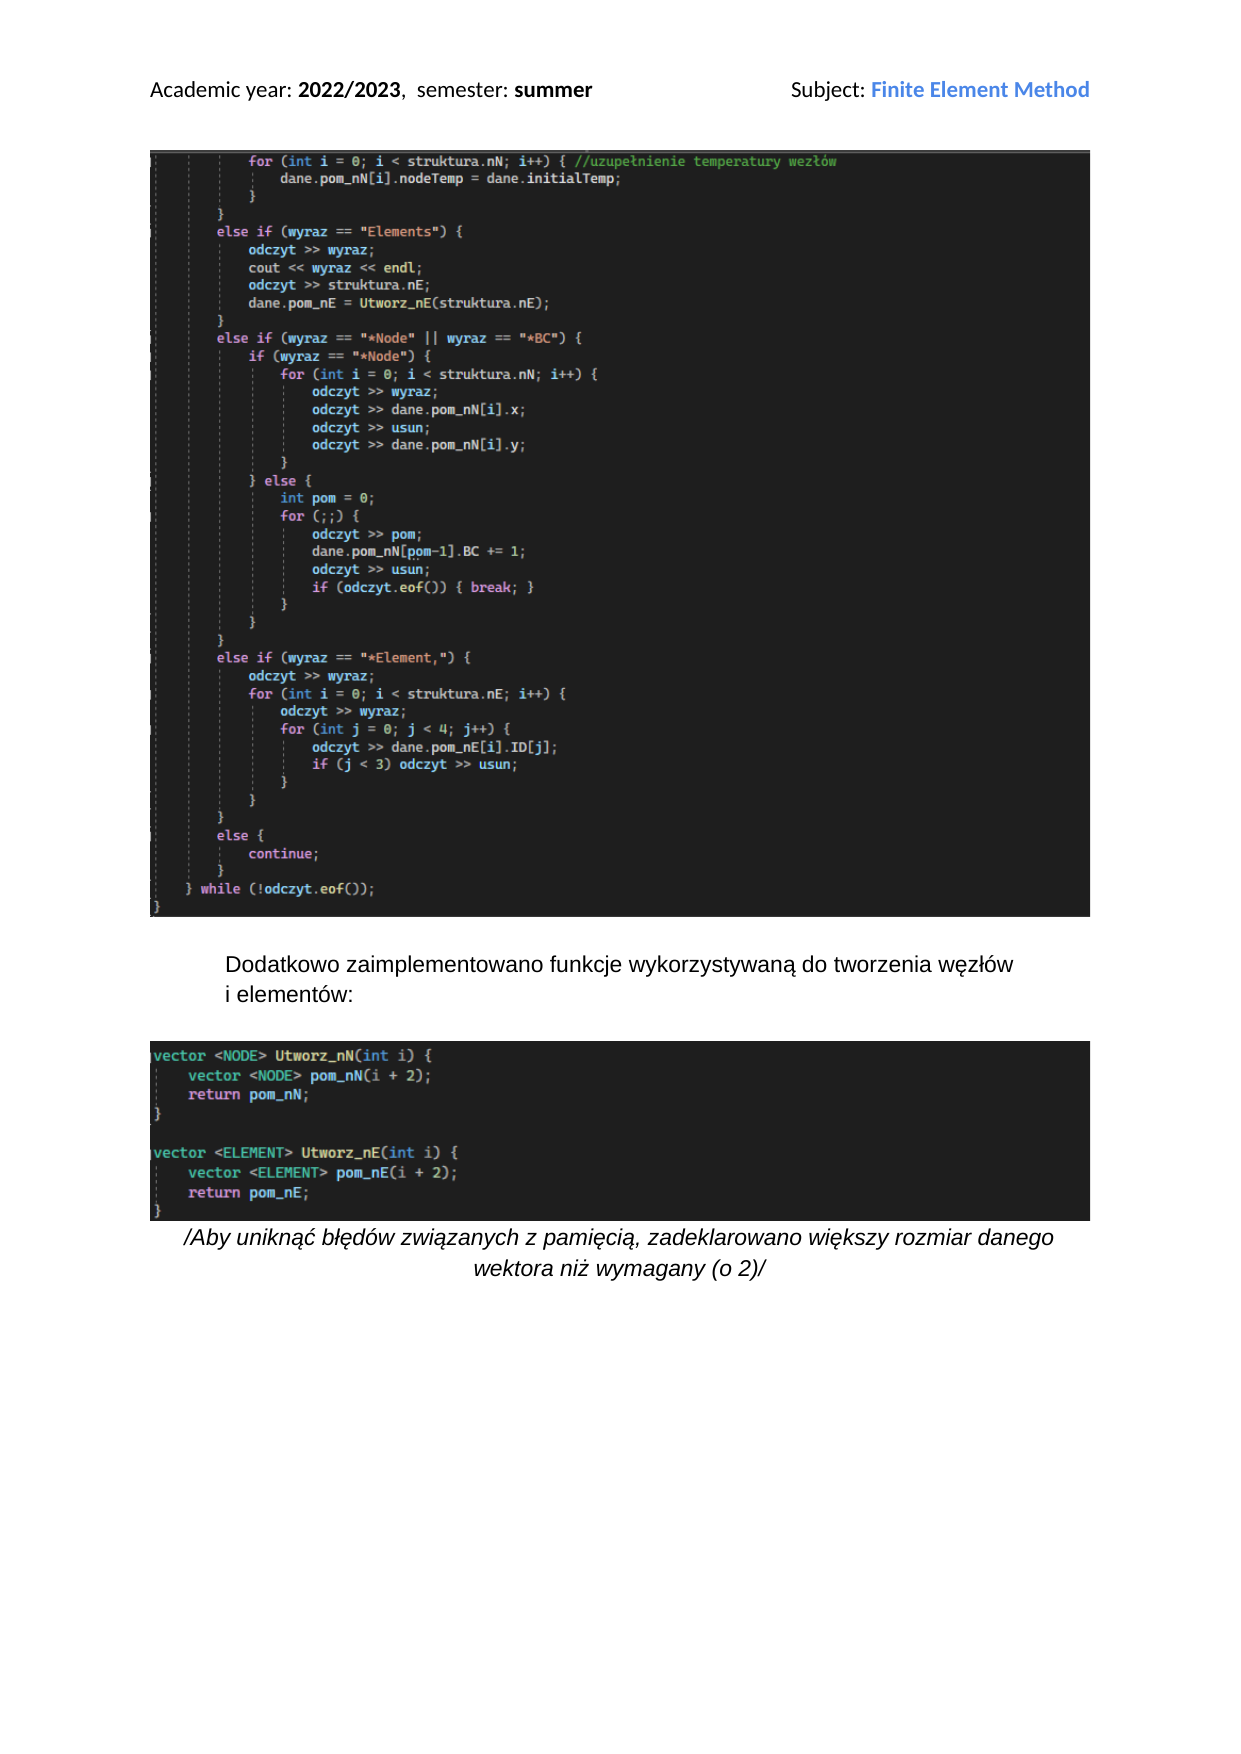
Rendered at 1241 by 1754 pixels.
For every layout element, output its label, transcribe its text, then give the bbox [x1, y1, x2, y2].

picture [150, 1041, 1091, 1221]
picture [150, 150, 1091, 917]
text Dodatkowo zaimplementowano funkcje wykorzystywaną do tworzenia węzłów i elementów: [225, 951, 1090, 1007]
text /Aby uniknąć błędów związanych z pamięcią, zadeklarowano większy rozmiar danego wektora niż wymagany (o 2)/ [150, 1224, 1090, 1281]
